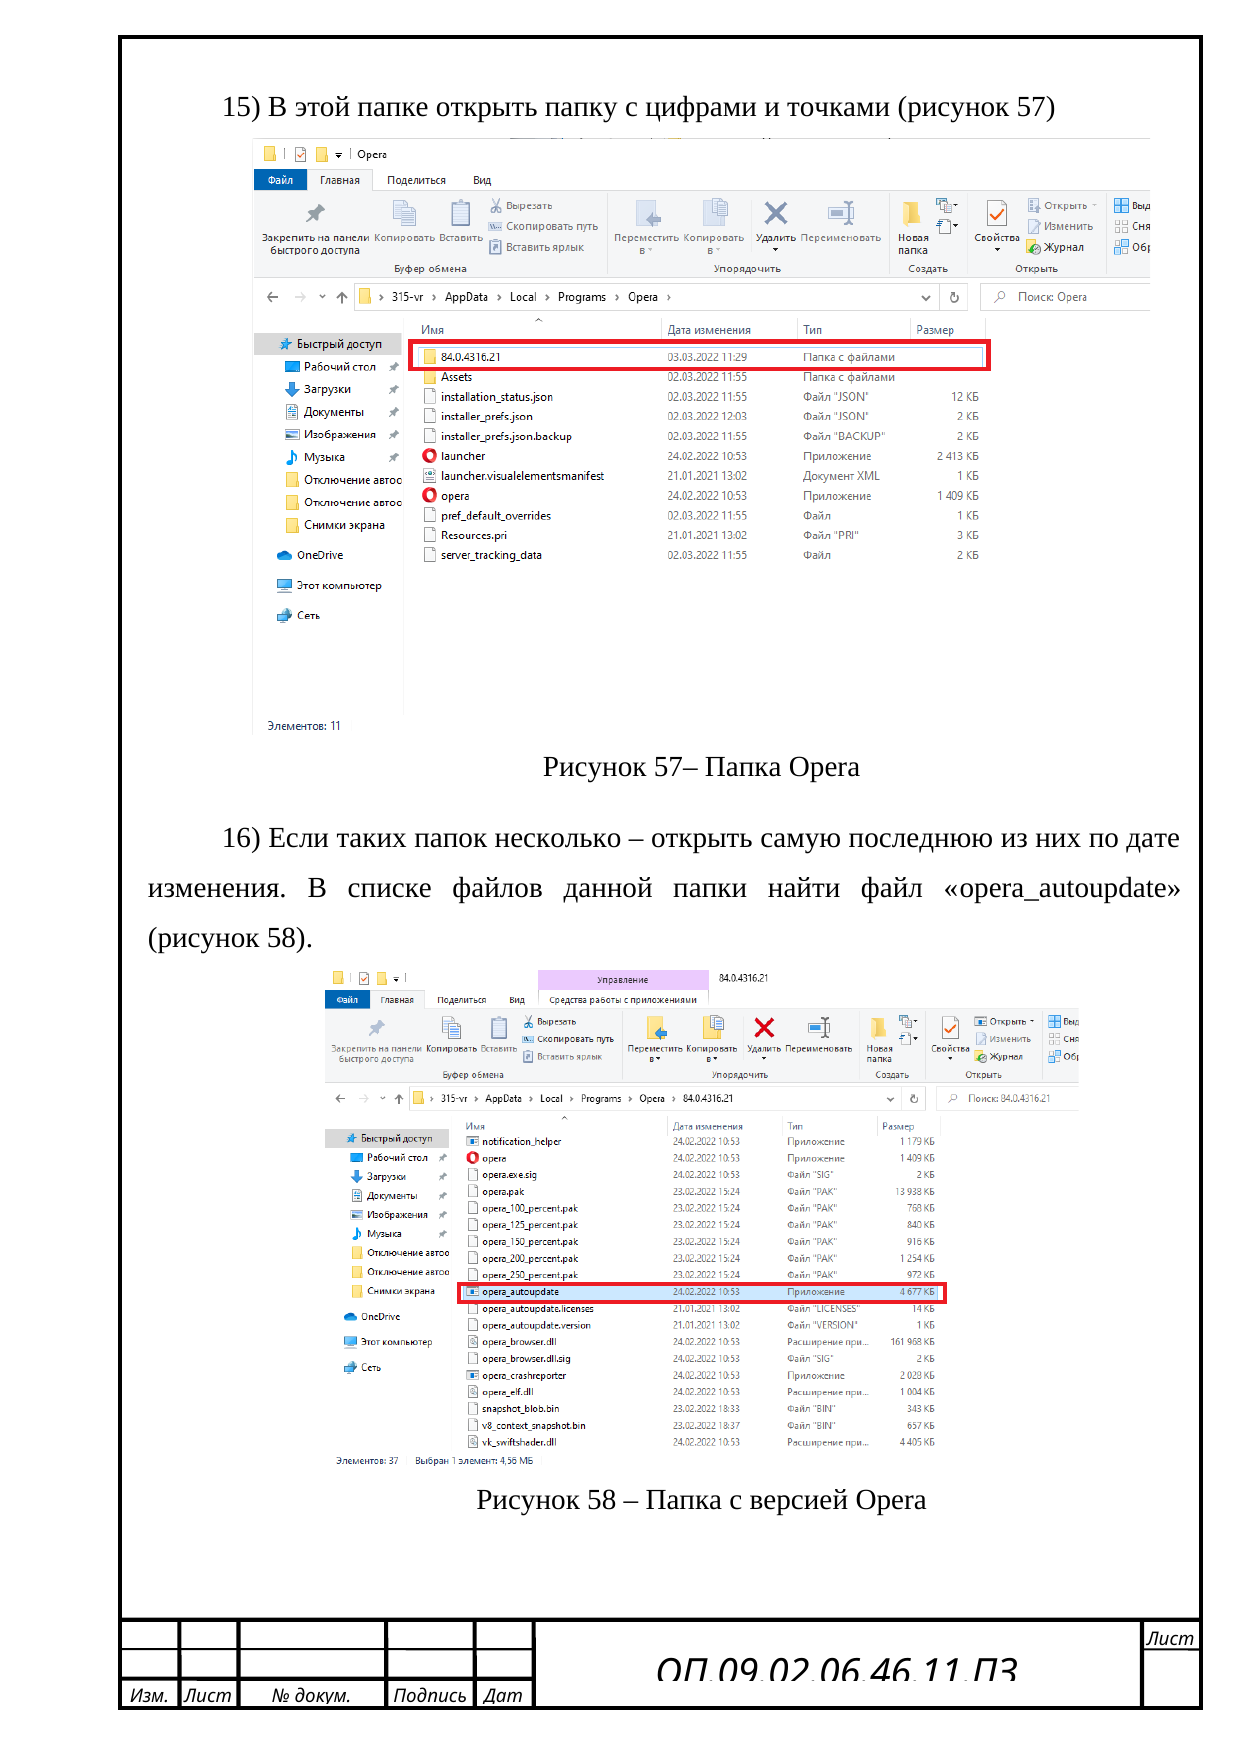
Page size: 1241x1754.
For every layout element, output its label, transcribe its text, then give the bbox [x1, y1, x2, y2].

text 15) В этой папке открыть папку с цифрами и точками (рисунок 57) [148, 89, 1181, 122]
text Рисунок 57– Папка Opera [148, 749, 1181, 782]
picture [252, 138, 1151, 735]
picture [324, 970, 1079, 1469]
text 16) Если таких папок несколько – открыть самую последнюю из них по дате изменения. В списке файлов данной папки найти файл «opera_autoupdate» (рисунок 58). [148, 820, 1181, 954]
text Рисунок 58 – Папка с версией Opera [148, 1482, 1181, 1516]
